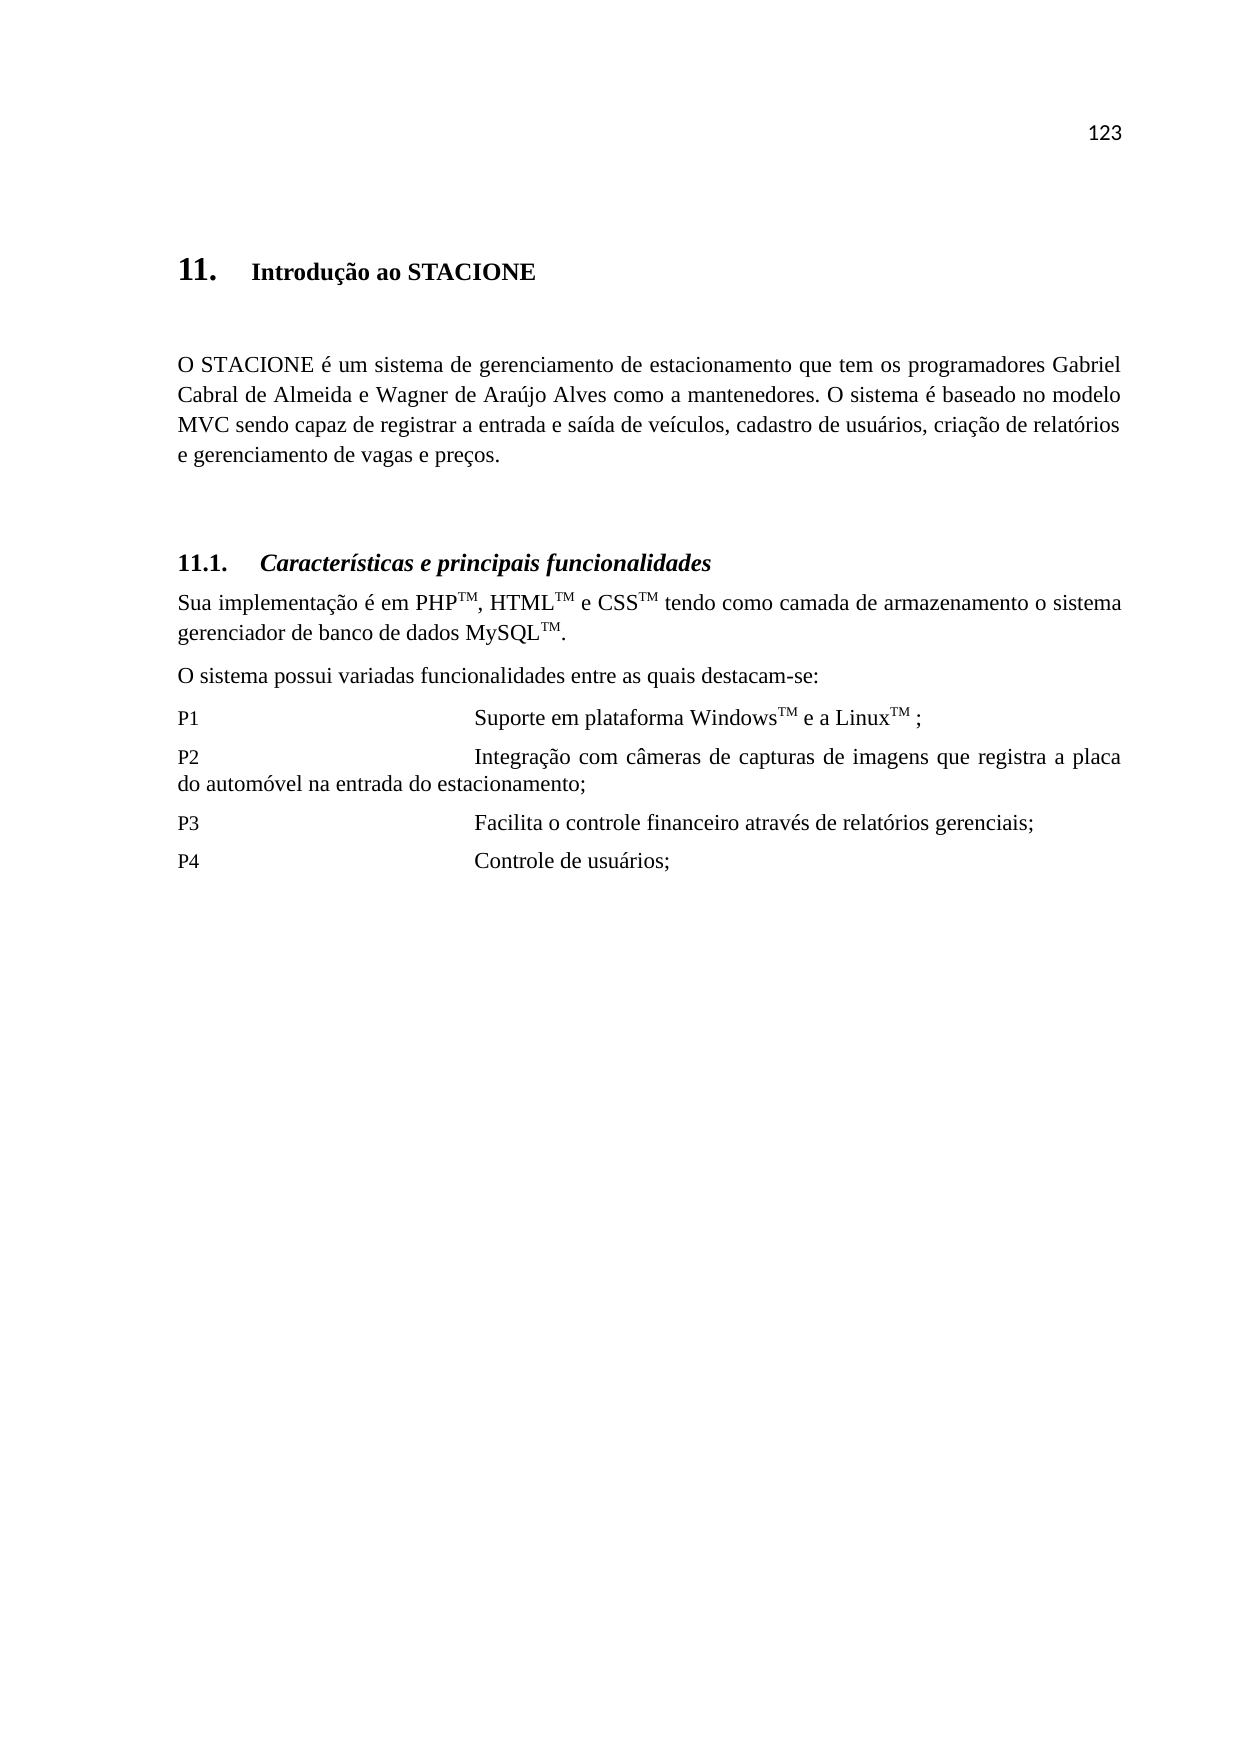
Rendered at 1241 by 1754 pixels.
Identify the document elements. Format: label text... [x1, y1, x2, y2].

list Facilita o controle financeiro através de relatórios gerenciais; [177, 808, 1122, 835]
list Controle de usuários; [177, 847, 1122, 874]
text Sua implementação é em PHPTM, HTMLTM e CSSTM tendo como camada de armazenamento o sistema gerenciador de banco de dados MySQLTM. [177, 589, 1122, 645]
subtitle Introdução ao STACIONE [177, 249, 1122, 287]
list Suporte em plataforma WindowsTM e a LinuxTM ; [177, 704, 1122, 731]
subtitle Características e principais funcionalidades [177, 548, 1122, 576]
list Integração com câmeras de capturas de imagens que registra a placa do automóvel na entrada do estacionamento; [177, 743, 1122, 796]
text O sistema possui variadas funcionalidades entre as quais destacam-se: [177, 662, 1122, 688]
text O STACIONE é um sistema de gerenciamento de estacionamento que tem os programadores Gabriel Cabral de Almeida e Wagner de Araújo Alves como a mantenedores. O sistema é baseado no modelo MVC sendo capaz de registrar a entrada e saída de veículos, cadastro de usuários, criação de relatórios e gerenciamento de vagas e preços. [177, 351, 1122, 468]
